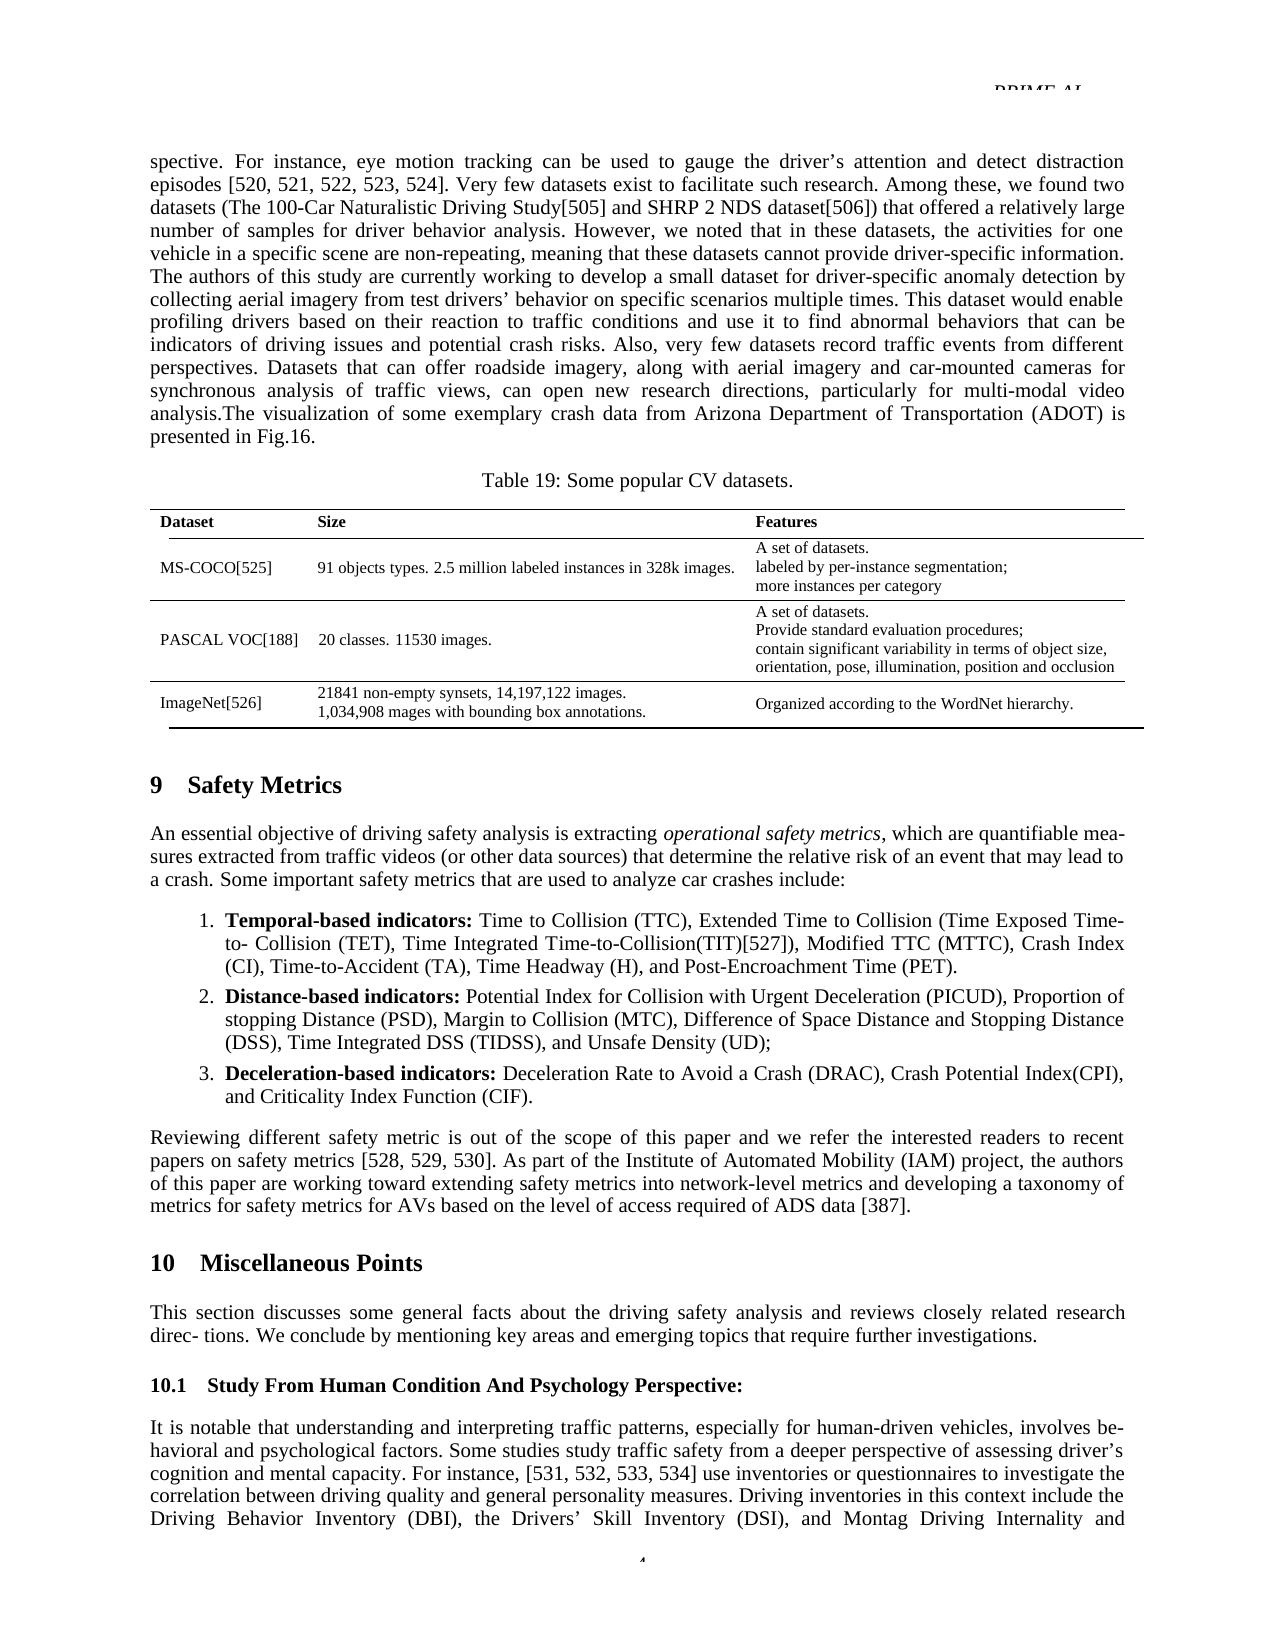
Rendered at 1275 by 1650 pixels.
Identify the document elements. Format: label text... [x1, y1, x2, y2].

list Temporal-based indicators: Time to Collision (TTC), Extended Time to Collision (Time Exposed Time-to- Collision (TET), Time Integrated Time-to-Collision(TIT)[527]), Modified TTC (MTTC), Crash Index (CI), Time-to-Accident (TA), Time Headway (H), and Post-Encroachment Time (PET). [199, 909, 1125, 978]
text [150, 1416, 1125, 1530]
text Table 19: Some popular CV datasets. [382, 468, 893, 492]
text Organized according to the WordNet hierarchy. [755, 693, 1137, 713]
text PASCAL VOC[188] 20 classes. 11530 images. [160, 630, 735, 649]
text contain significant variability in terms of object size, orientation, pose, illumination, position and occlusion [755, 640, 1116, 676]
text A set of datasets. [755, 602, 1137, 621]
text This section discusses some general facts about the driving safety analysis and reviews closely related research direc- tions. We conclude by mentioning key areas and emerging topics that require further investigations. [150, 1301, 1125, 1347]
subtitle Safety Metrics [150, 770, 1137, 799]
text labeled by per-instance segmentation; more instances per category [755, 558, 1008, 595]
text Dataset Size Features [160, 509, 1137, 531]
subtitle Study From Human Condition And Psychology Perspective: [150, 1373, 1137, 1397]
subtitle Miscellaneous Points [150, 1248, 1137, 1277]
text spective. For instance, eye motion tracking can be used to gauge the driver’s attention and detect distraction episodes [520, 521, 522, 523, 524]. Very few datasets exist to facilitate such research. Among these, we found two datasets (The 100-Car Naturalistic Driving Study[505] and SHRP 2 NDS dataset[506]) that offered a relatively large number of samples for driver behavior analysis. However, we noted that in these datasets, the activities for one vehicle in a specific scene are non-repeating, meaning that these datasets cannot provide driver-specific information. The authors of this study are currently working to develop a small dataset for driver-specific anomaly detection by collecting aerial imagery from test drivers’ behavior on specific scenarios multiple times. This dataset would enable profiling drivers based on their reaction to traffic conditions and use it to find abnormal behaviors that can be indicators of driving issues and potential crash risks. Also, very few datasets record traffic events from different perspectives. Datasets that can offer roadside imagery, along with aerial imagery and car-mounted cameras for synchronous analysis of traffic views, can open new research directions, particularly for multi-modal video analysis.The visualization of some exemplary crash data from Arizona Department of Transportation (ADOT) is presented in Fig.16. [150, 150, 1125, 448]
text An essential objective of driving safety analysis is extracting operational safety metrics, which are quantifiable mea- sures extracted from traffic videos (or other data sources) that determine the relative risk of an event that may lead to a crash. Some important safety metrics that are used to analyze car crashes include: [150, 822, 1125, 891]
text 21841 non-empty synsets, 14,197,122 images. 1,034,908 mages with bounding box annotations. [317, 684, 647, 721]
text Provide standard evaluation procedures; [755, 621, 1137, 639]
text A set of datasets. [755, 539, 1137, 557]
text Reviewing different safety metric is out of the scope of this paper and we refer the interested readers to recent papers on safety metrics [528, 529, 530]. As part of the Institute of Automated Mobility (IAM) project, the authors of this paper are working toward extending safety metrics into network-level metrics and developing a taxonomy of metrics for safety metrics for AVs based on the level of access required of ADS data [387]. [150, 1126, 1125, 1217]
list Distance-based indicators: Potential Index for Collision with Urgent Deceleration (PICUD), Proportion of stopping Distance (PSD), Margin to Collision (MTC), Difference of Space Distance and Stopping Distance (DSS), Time Integrated DSS (TIDSS), and Unsafe Density (UD); [199, 986, 1125, 1054]
text MS-COCO[525] 91 objects types. 2.5 million labeled instances in 328k images. [160, 558, 735, 577]
list Deceleration-based indicators: Deceleration Rate to Avoid a Crash (DRAC), Crash Potential Index(CPI), and Criticality Index Function (CIF). [199, 1062, 1125, 1108]
